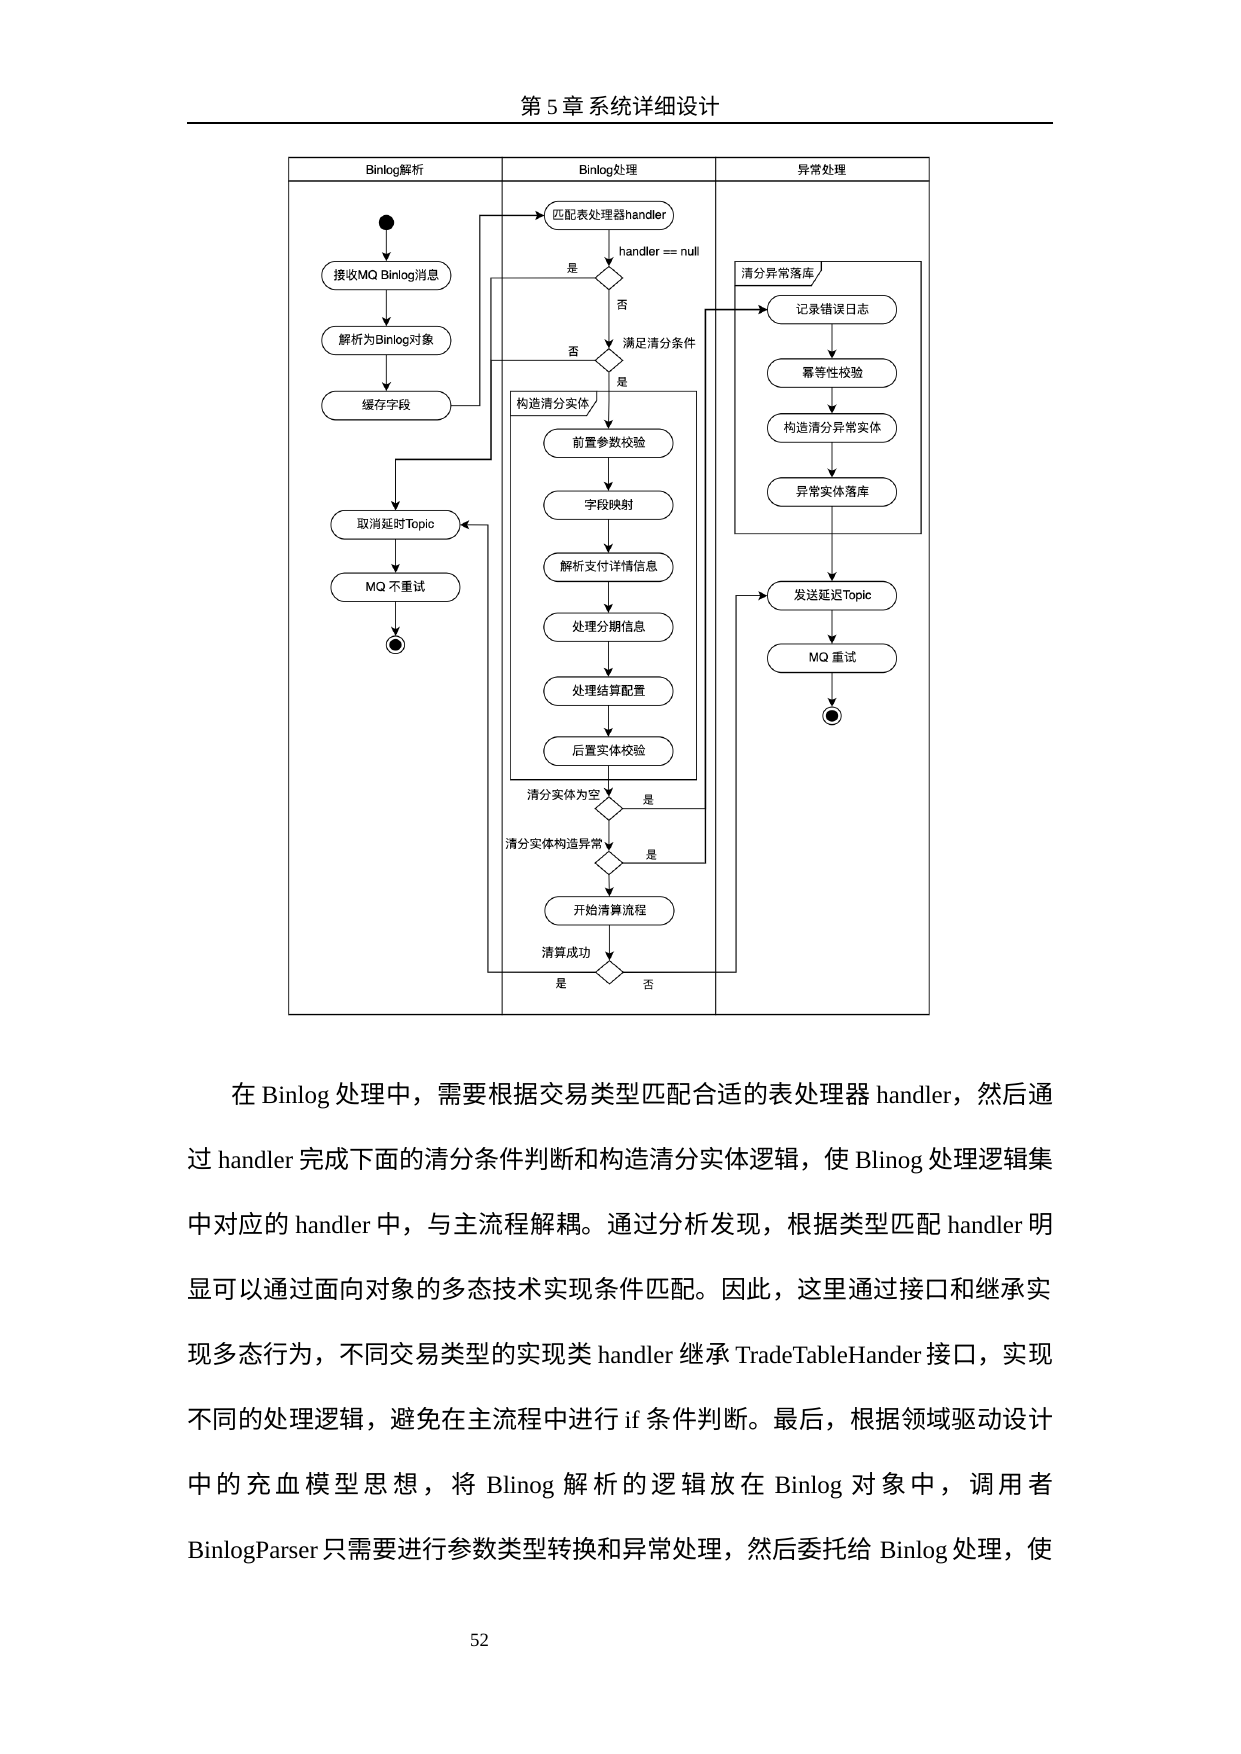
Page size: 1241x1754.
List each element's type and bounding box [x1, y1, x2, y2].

picture [278, 152, 937, 1024]
text [187, 1060, 1053, 1580]
